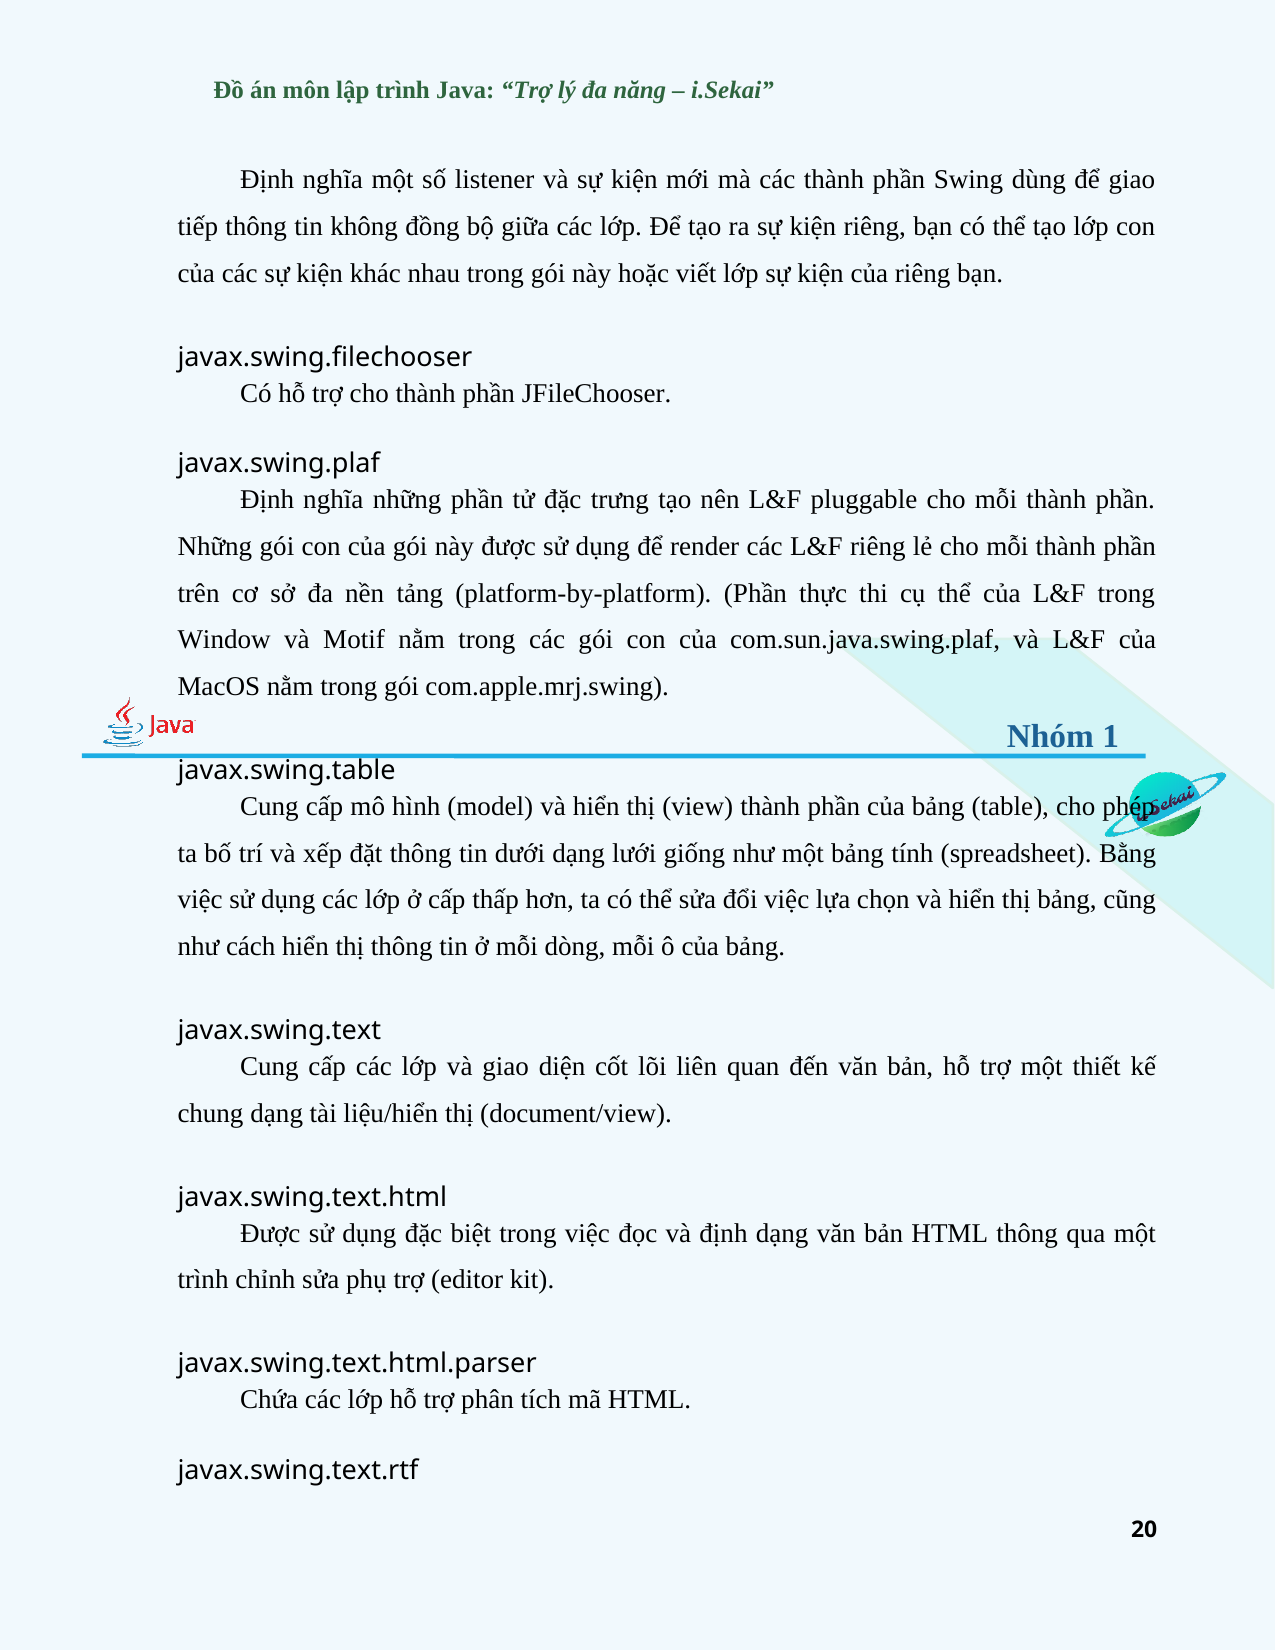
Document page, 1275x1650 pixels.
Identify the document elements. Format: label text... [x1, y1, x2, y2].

list Chứa các lớp hỗ trợ phân tích mã HTML. [240, 1384, 1157, 1415]
list Định nghĩa những phần tử đặc trưng tạo nên L&F pluggable cho mỗi thành phần. Những gói con của gói này được sử dụng để render các L&F riêng lẻ cho mỗi thành phần trên cơ sở đa nền tảng (platform-by-platform). (Phần thực thi cụ thể của L&F trong Window và Motif nằm trong các gói con của com.sun.java.swing.plaf, và L&F của MacOS nằm trong gói com.apple.mrj.swing). [177, 484, 1157, 701]
list javax.swing.text [177, 1011, 1157, 1047]
list javax.swing.table [177, 751, 1157, 787]
list javax.swing.text.rtf [177, 1451, 1157, 1488]
list javax.swing.plaf [177, 444, 1157, 481]
list Được sử dụng đặc biệt trong việc đọc và định dạng văn bản HTML thông qua một trình chỉnh sửa phụ trợ (editor kit). [177, 1217, 1157, 1295]
list Cung cấp các lớp và giao diện cốt lõi liên quan đến văn bản, hỗ trợ một thiết kế chung dạng tài liệu/hiển thị (document/view). [177, 1050, 1157, 1128]
picture [1100, 747, 1229, 864]
list javax.swing.text.html [177, 1177, 1157, 1214]
picture [99, 695, 199, 747]
list javax.swing.text.html.parser [177, 1344, 1157, 1381]
list javax.swing.filechooser [177, 337, 1157, 374]
list Định nghĩa một số listener và sự kiện mới mà các thành phần Swing dùng để giao tiếp thông tin không đồng bộ giữa các lớp. Để tạo ra sự kiện riêng, bạn có thể tạo lớp con của các sự kiện khác nhau trong gói này hoặc viết lớp sự kiện của riêng bạn. [177, 163, 1157, 288]
list Có hỗ trợ cho thành phần JFileChooser. [240, 377, 1157, 408]
list Cung cấp mô hình (model) và hiển thị (view) thành phần của bảng (table), cho phép ta bố trí và xếp đặt thông tin dưới dạng lưới giống như một bảng tính (spreadsheet). Bằng việc sử dụng các lớp ở cấp thấp hơn, ta có thể sửa đổi việc lựa chọn và hiển thị bảng, cũng như cách hiển thị thông tin ở mỗi dòng, mỗi ô của bảng. [177, 790, 1157, 961]
